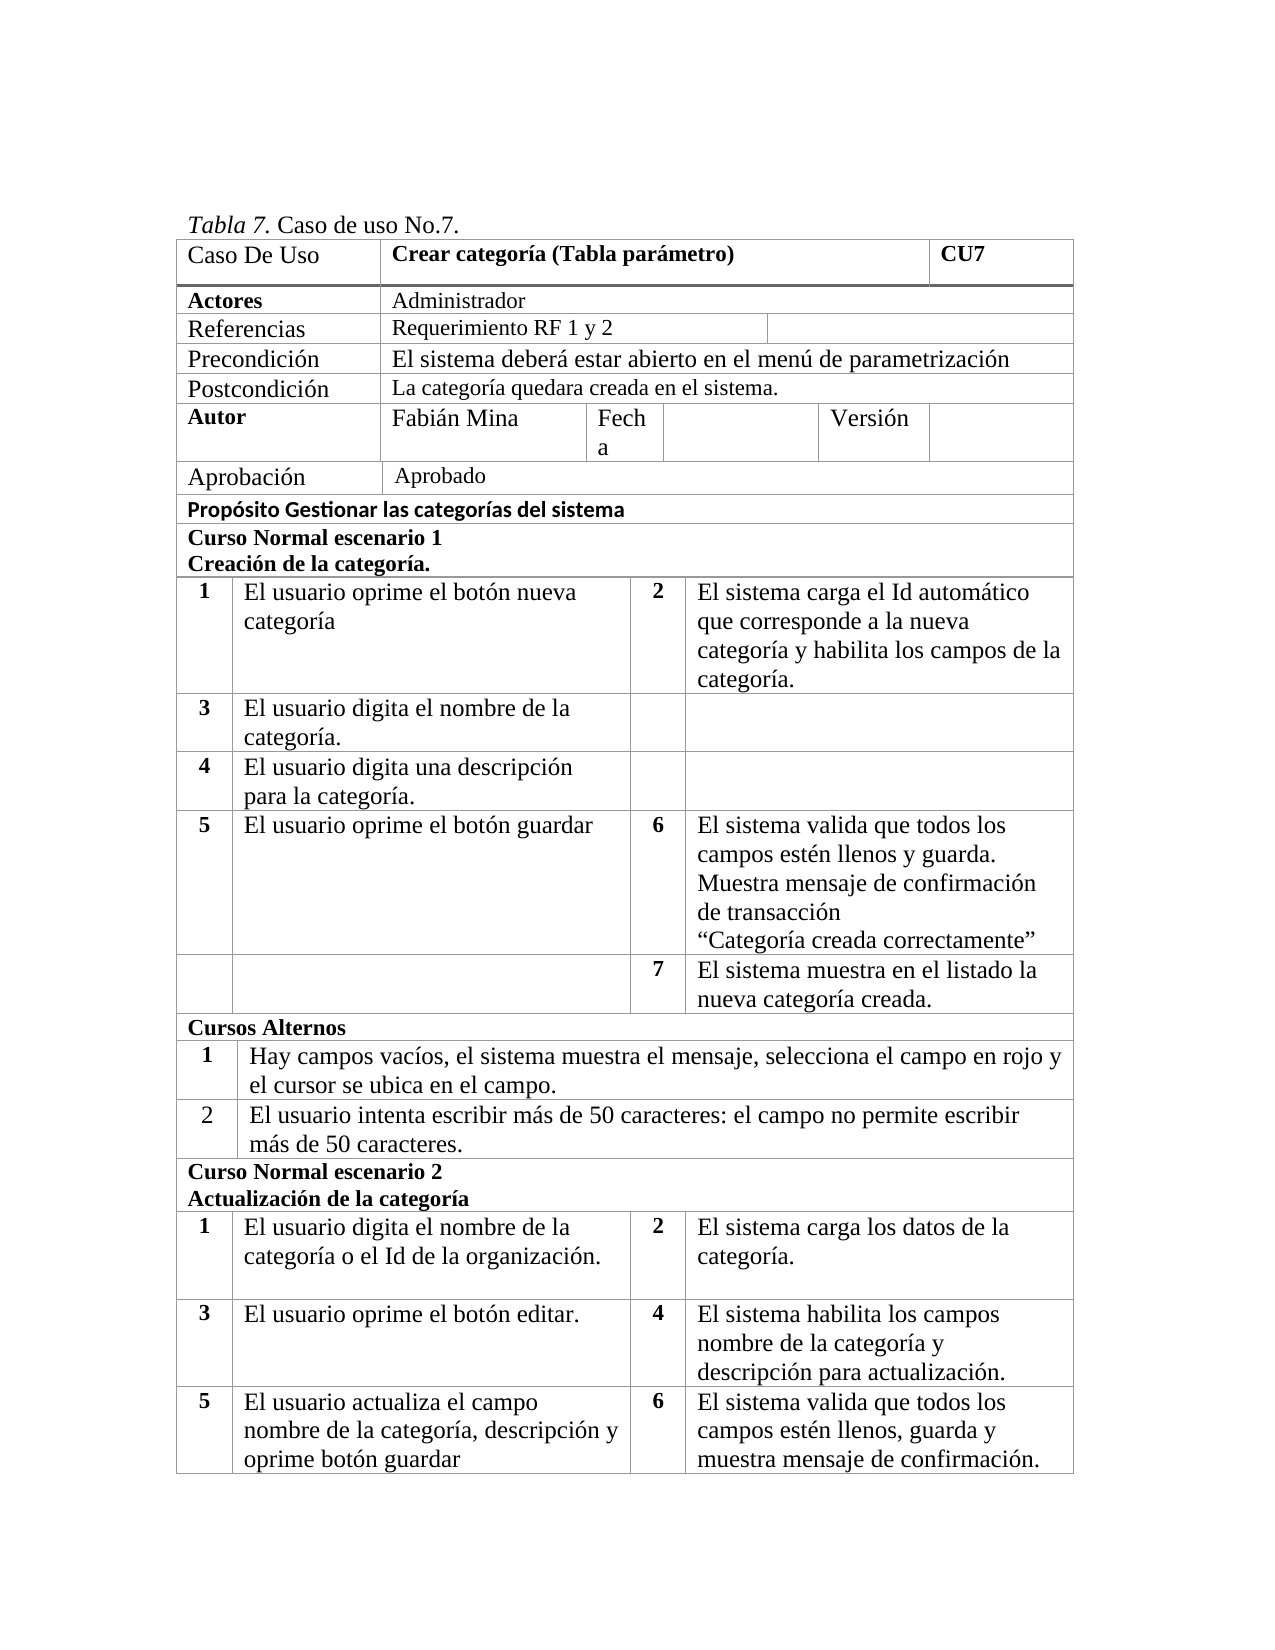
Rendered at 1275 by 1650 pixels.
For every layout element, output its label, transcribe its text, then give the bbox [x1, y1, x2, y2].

table_cell 3 [177, 1300, 232, 1386]
table_cell El sistema muestra en el listado la nueva categoría creada. [686, 955, 1073, 1013]
table_cell [177, 955, 232, 1013]
table_cell [686, 752, 1073, 809]
table_cell El usuario intenta escribir más de 50 caracteres: el campo no permite escribir más de 50 caracteres. [238, 1100, 1073, 1157]
table_cell 5 [177, 1387, 232, 1473]
table_cell Curso Normal escenario 1 Creación de la categoría. [177, 524, 1073, 576]
table_cell [631, 752, 685, 809]
table_cell El sistema valida que todos los campos estén llenos, guarda y muestra mensaje de confirmación. [686, 1387, 1073, 1473]
table_cell El sistema habilita los campos nombre de la categoría y descripción para actualización. [686, 1300, 1073, 1386]
table_cell Hay campos vacíos, el sistema muestra el mensaje, selecciona el campo en rojo y el cursor se ubica en el campo. [238, 1041, 1073, 1099]
table_cell Administrador [381, 287, 1073, 313]
table_cell Cursos Alternos [177, 1014, 1073, 1040]
table_cell El sistema deberá estar abierto en el menú de parametrización [381, 344, 1073, 373]
table_header CU7 [930, 240, 1073, 283]
table_header Crear categoría (Tabla parámetro) [381, 240, 929, 283]
table_cell 4 [631, 1300, 685, 1386]
table_cell 2 [631, 578, 685, 692]
table_cell Fabián Mina [381, 404, 586, 461]
table_cell [768, 314, 1073, 343]
table_cell 7 [631, 955, 685, 1013]
table_cell El usuario digita el nombre de la categoría. [233, 694, 630, 751]
table_cell Postcondición [177, 374, 380, 402]
table_cell Requerimiento RF 1 y 2 [381, 314, 767, 343]
table_cell Fecha [587, 404, 663, 461]
table_header Caso De Uso [177, 240, 380, 283]
text Tabla 7. Caso de uso No.7. [187, 210, 1087, 239]
table_cell El usuario digita el nombre de la categoría o el Id de la organización. [233, 1212, 630, 1298]
table_cell Versión [819, 404, 929, 461]
table_cell 1 [177, 1212, 232, 1298]
table_cell El sistema valida que todos los campos estén llenos y guarda. Muestra mensaje de confirmación de transacción “Categoría creada correctamente” [686, 811, 1073, 954]
table_cell El usuario oprime el botón nueva categoría [233, 578, 630, 692]
table_cell El usuario digita una descripción para la categoría. [233, 752, 630, 809]
table_cell La categoría quedara creada en el sistema. [381, 374, 1073, 402]
table_cell El sistema carga los datos de la categoría. [686, 1212, 1073, 1298]
table_cell 2 [631, 1212, 685, 1298]
table_cell 2 [177, 1100, 237, 1157]
table_cell El usuario oprime el botón editar. [233, 1300, 630, 1386]
table_cell Aprobación [177, 462, 382, 494]
table_cell [686, 694, 1073, 751]
table_cell 1 [177, 578, 232, 692]
table_cell 6 [631, 1387, 685, 1473]
table_cell [631, 694, 685, 751]
table_cell [233, 955, 630, 1013]
table_cell Curso Normal escenario 2 Actualización de la categoría [177, 1159, 1073, 1211]
table_cell Aprobado [383, 462, 1073, 494]
table_cell 1 [177, 1041, 237, 1099]
table_cell Referencias [177, 314, 380, 343]
table_cell Autor [177, 404, 380, 461]
table_cell Actores [177, 287, 380, 313]
table_cell [930, 404, 1073, 461]
table_cell El usuario actualiza el campo nombre de la categoría, descripción y oprime botón guardar [233, 1387, 630, 1473]
table_cell El usuario oprime el botón guardar [233, 811, 630, 954]
table_cell Precondición [177, 344, 380, 373]
table_cell 5 [177, 811, 232, 954]
table_cell 4 [177, 752, 232, 809]
table_cell 6 [631, 811, 685, 954]
table_cell [664, 404, 818, 461]
table_cell 3 [177, 694, 232, 751]
table_cell Propósito Gestionar las categorías del sistema [177, 495, 1073, 523]
table_cell El sistema carga el Id automático que corresponde a la nueva categoría y habilita los campos de la categoría. [686, 578, 1073, 692]
